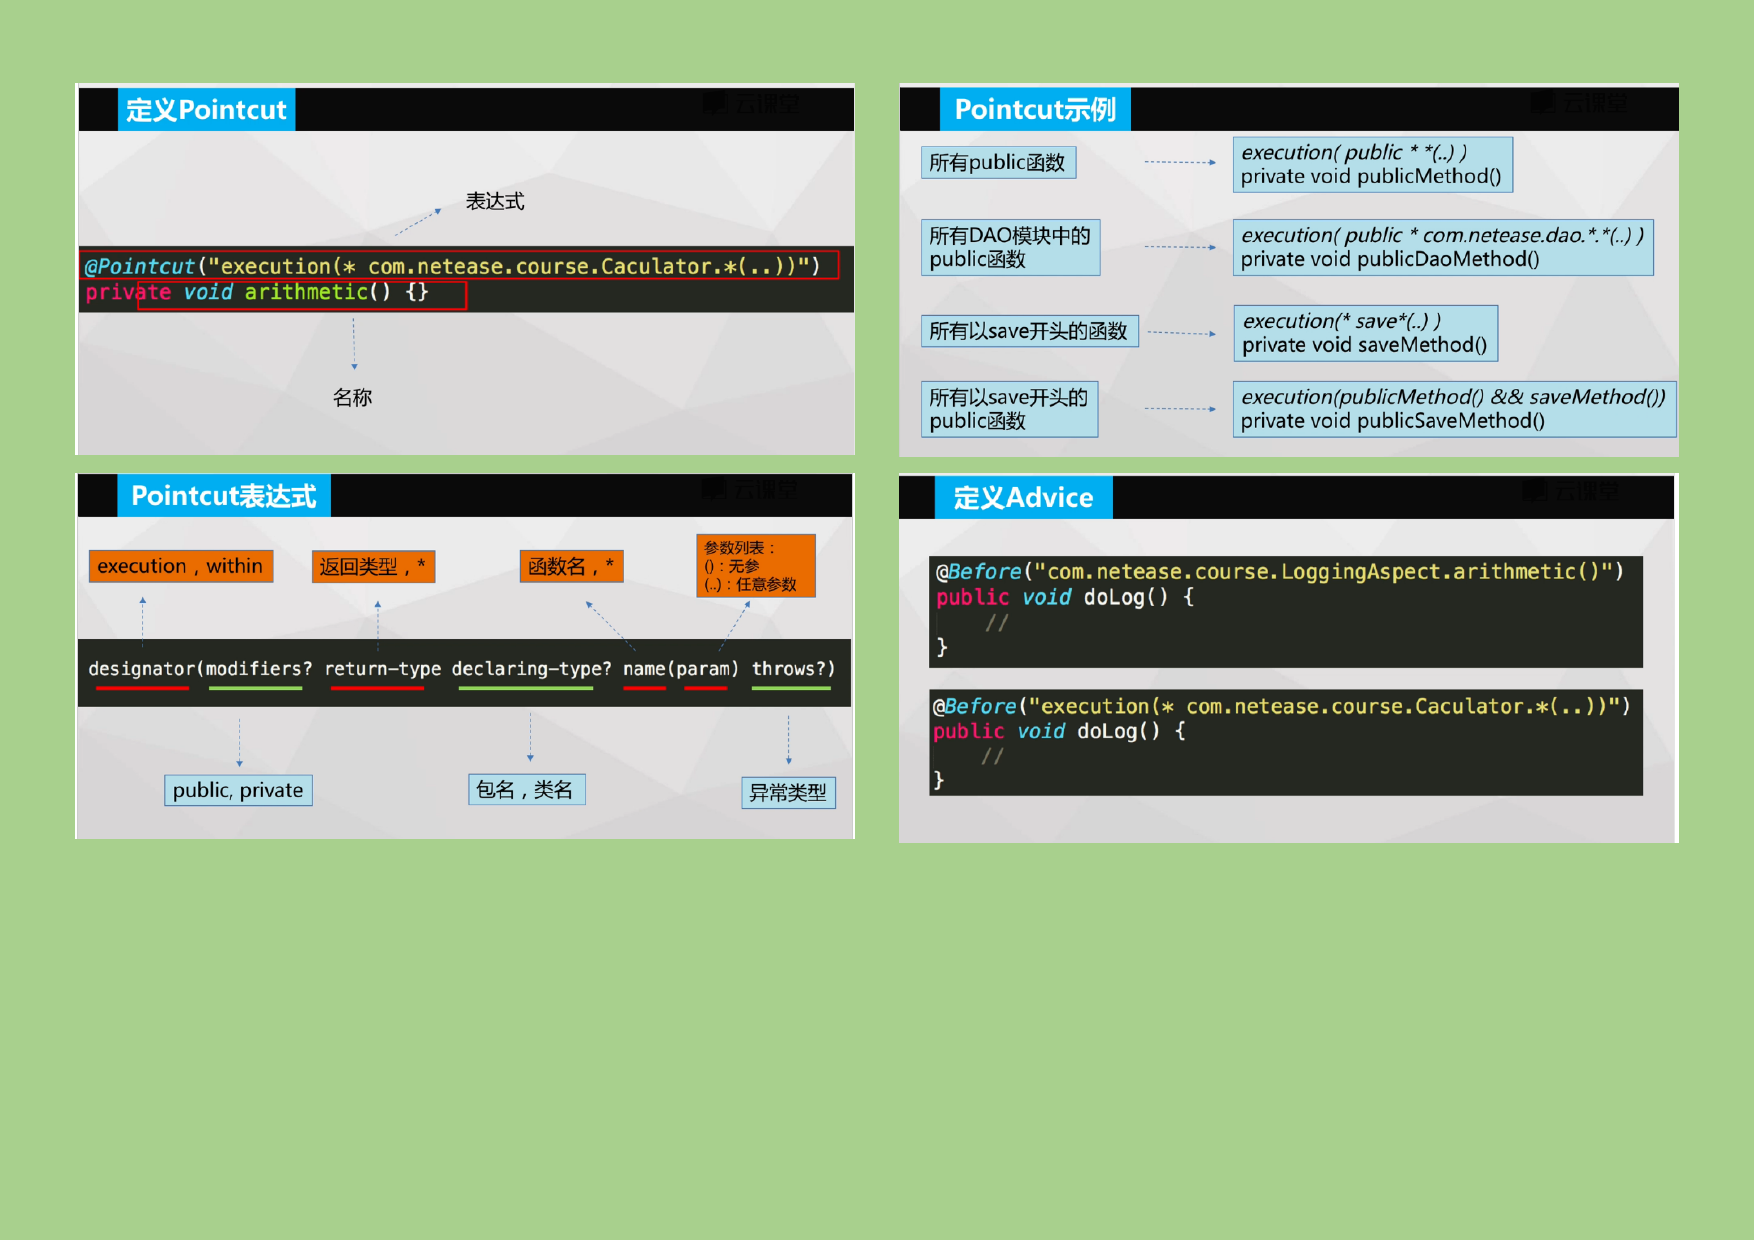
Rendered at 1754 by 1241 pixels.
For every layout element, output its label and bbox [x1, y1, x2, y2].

picture [899, 473, 1679, 843]
picture [75, 83, 855, 455]
picture [75, 473, 855, 839]
picture [899, 83, 1679, 457]
